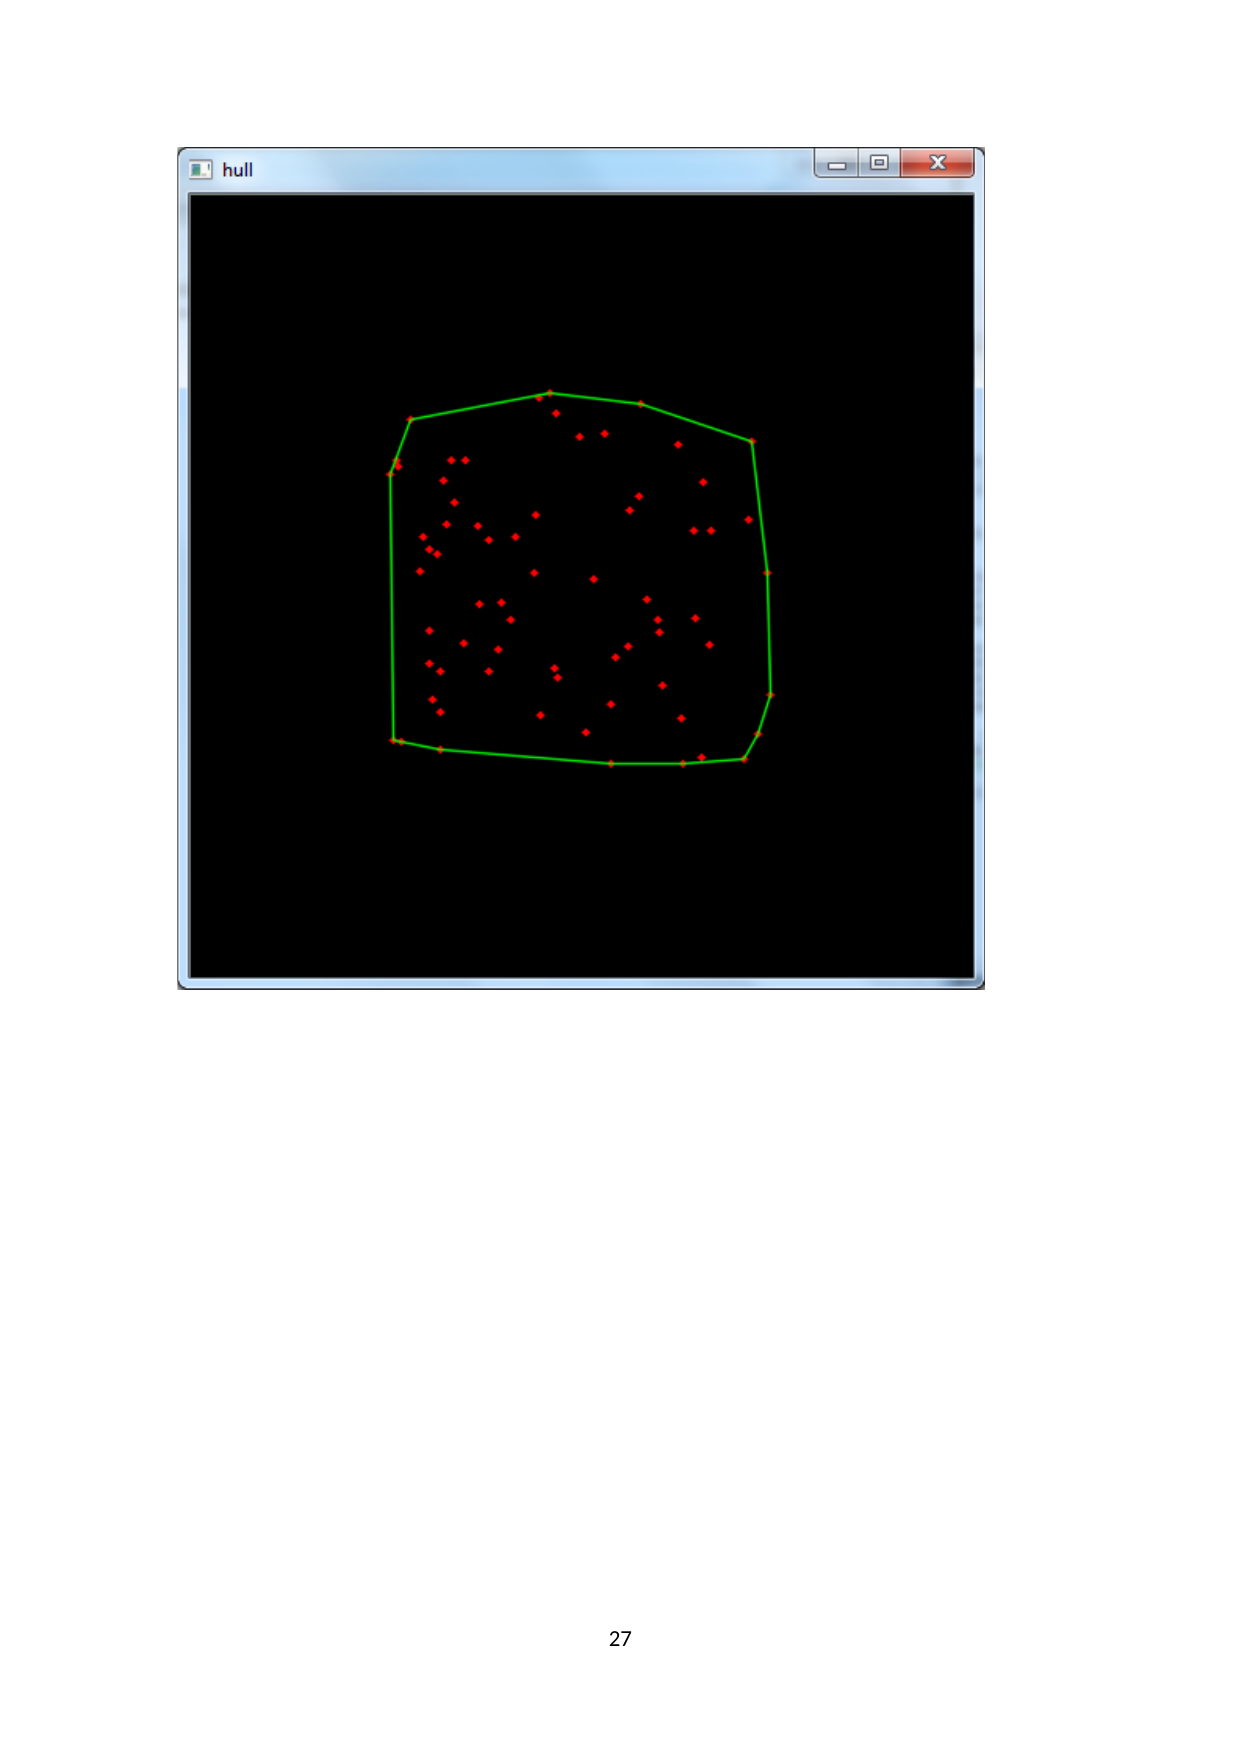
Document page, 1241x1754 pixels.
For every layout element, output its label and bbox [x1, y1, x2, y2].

picture [177, 147, 985, 990]
